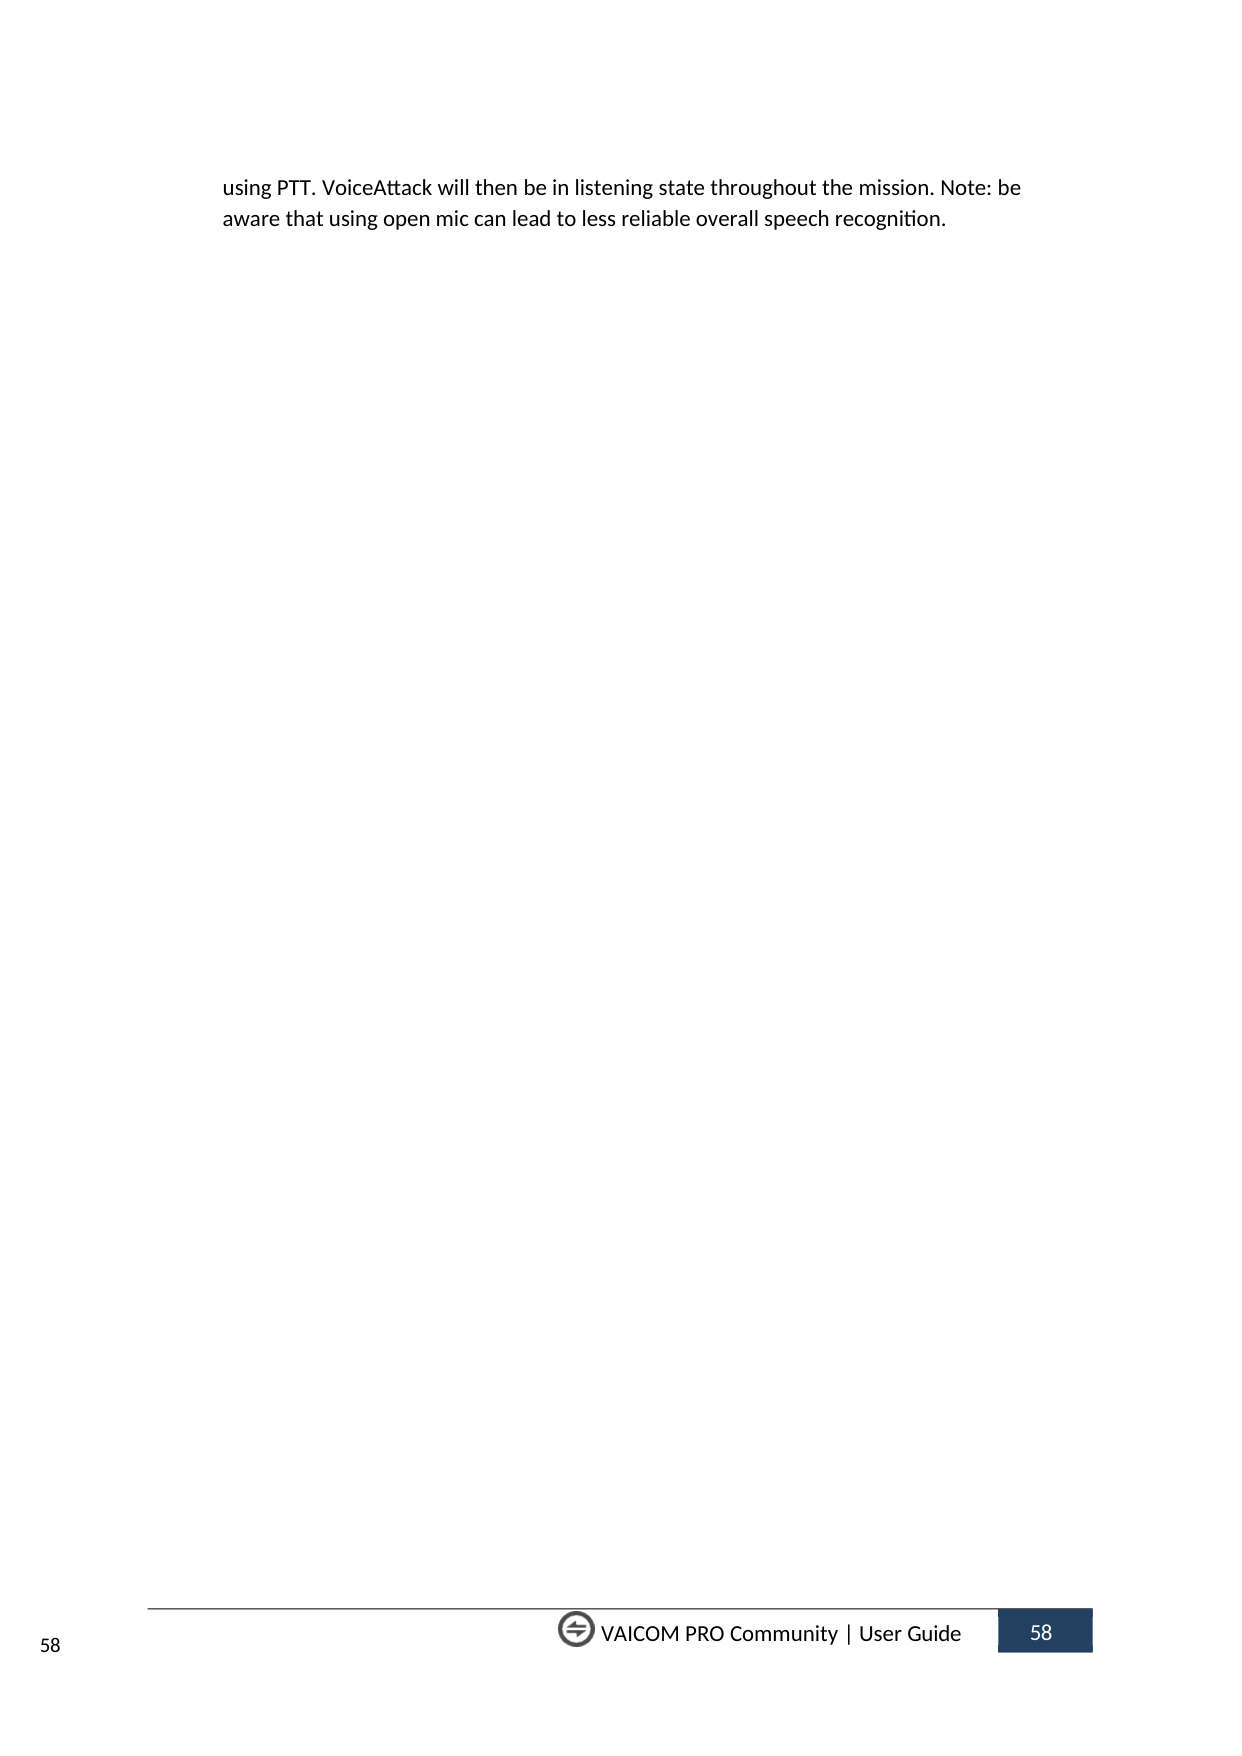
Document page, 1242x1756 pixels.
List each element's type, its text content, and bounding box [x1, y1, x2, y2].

picture [558, 1611, 595, 1647]
